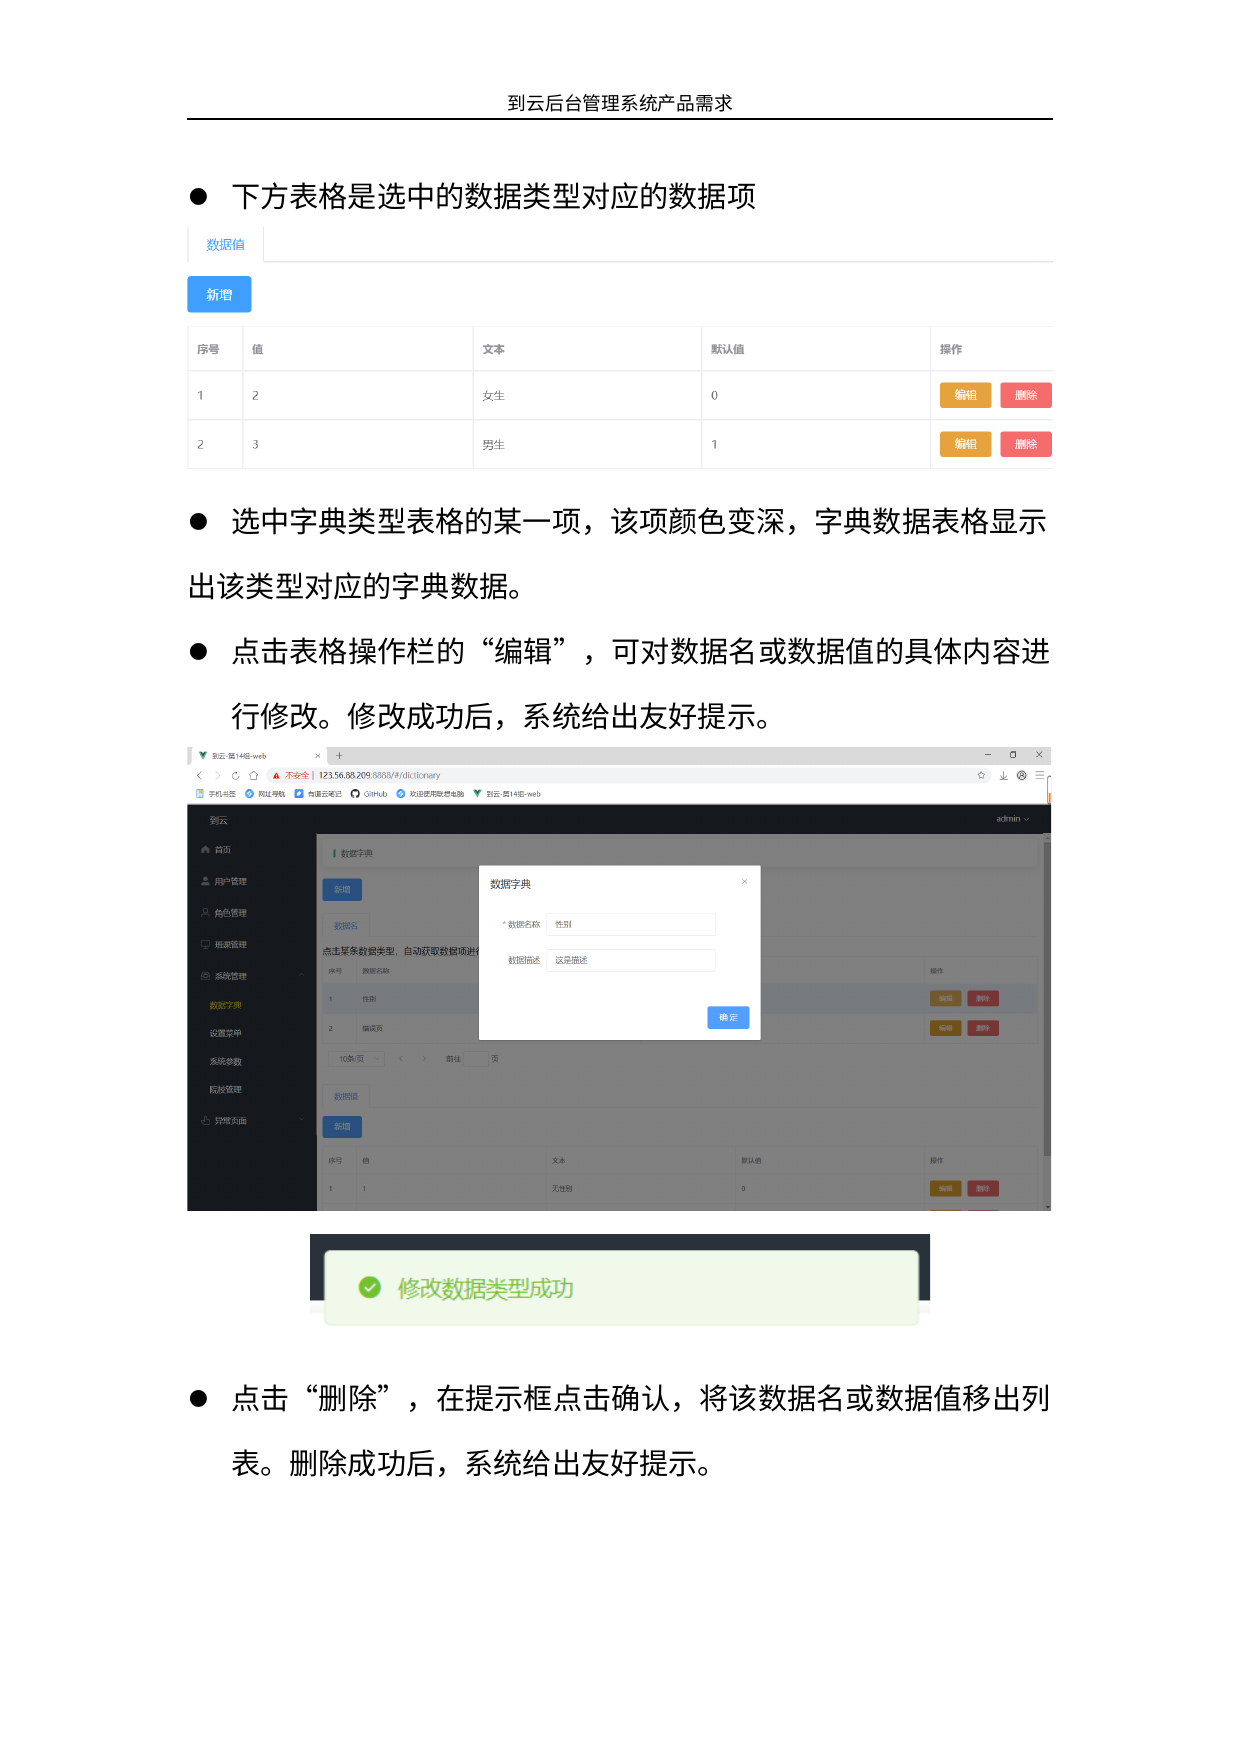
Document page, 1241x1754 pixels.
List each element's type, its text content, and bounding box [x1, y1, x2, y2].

list 下方表格是选中的数据类型对应的数据项 [187, 162, 1053, 227]
list 选中字典类型表格的某一项，该项颜色变深，字典数据表格显示 [187, 487, 1053, 552]
list 点击表格操作栏的“编辑”，可对数据名或数据值的具体内容进行修改。修改成功后，系统给出友好提示。 [187, 617, 1053, 747]
list 点击“删除”，在提示框点击确认，将该数据名或数据值移出列表。删除成功后，系统给出友好提示。 [187, 1364, 1053, 1494]
picture [187, 227, 1053, 469]
picture [310, 1234, 930, 1342]
text 出该类型对应的字典数据。 [187, 552, 1053, 617]
picture [187, 747, 1052, 1211]
